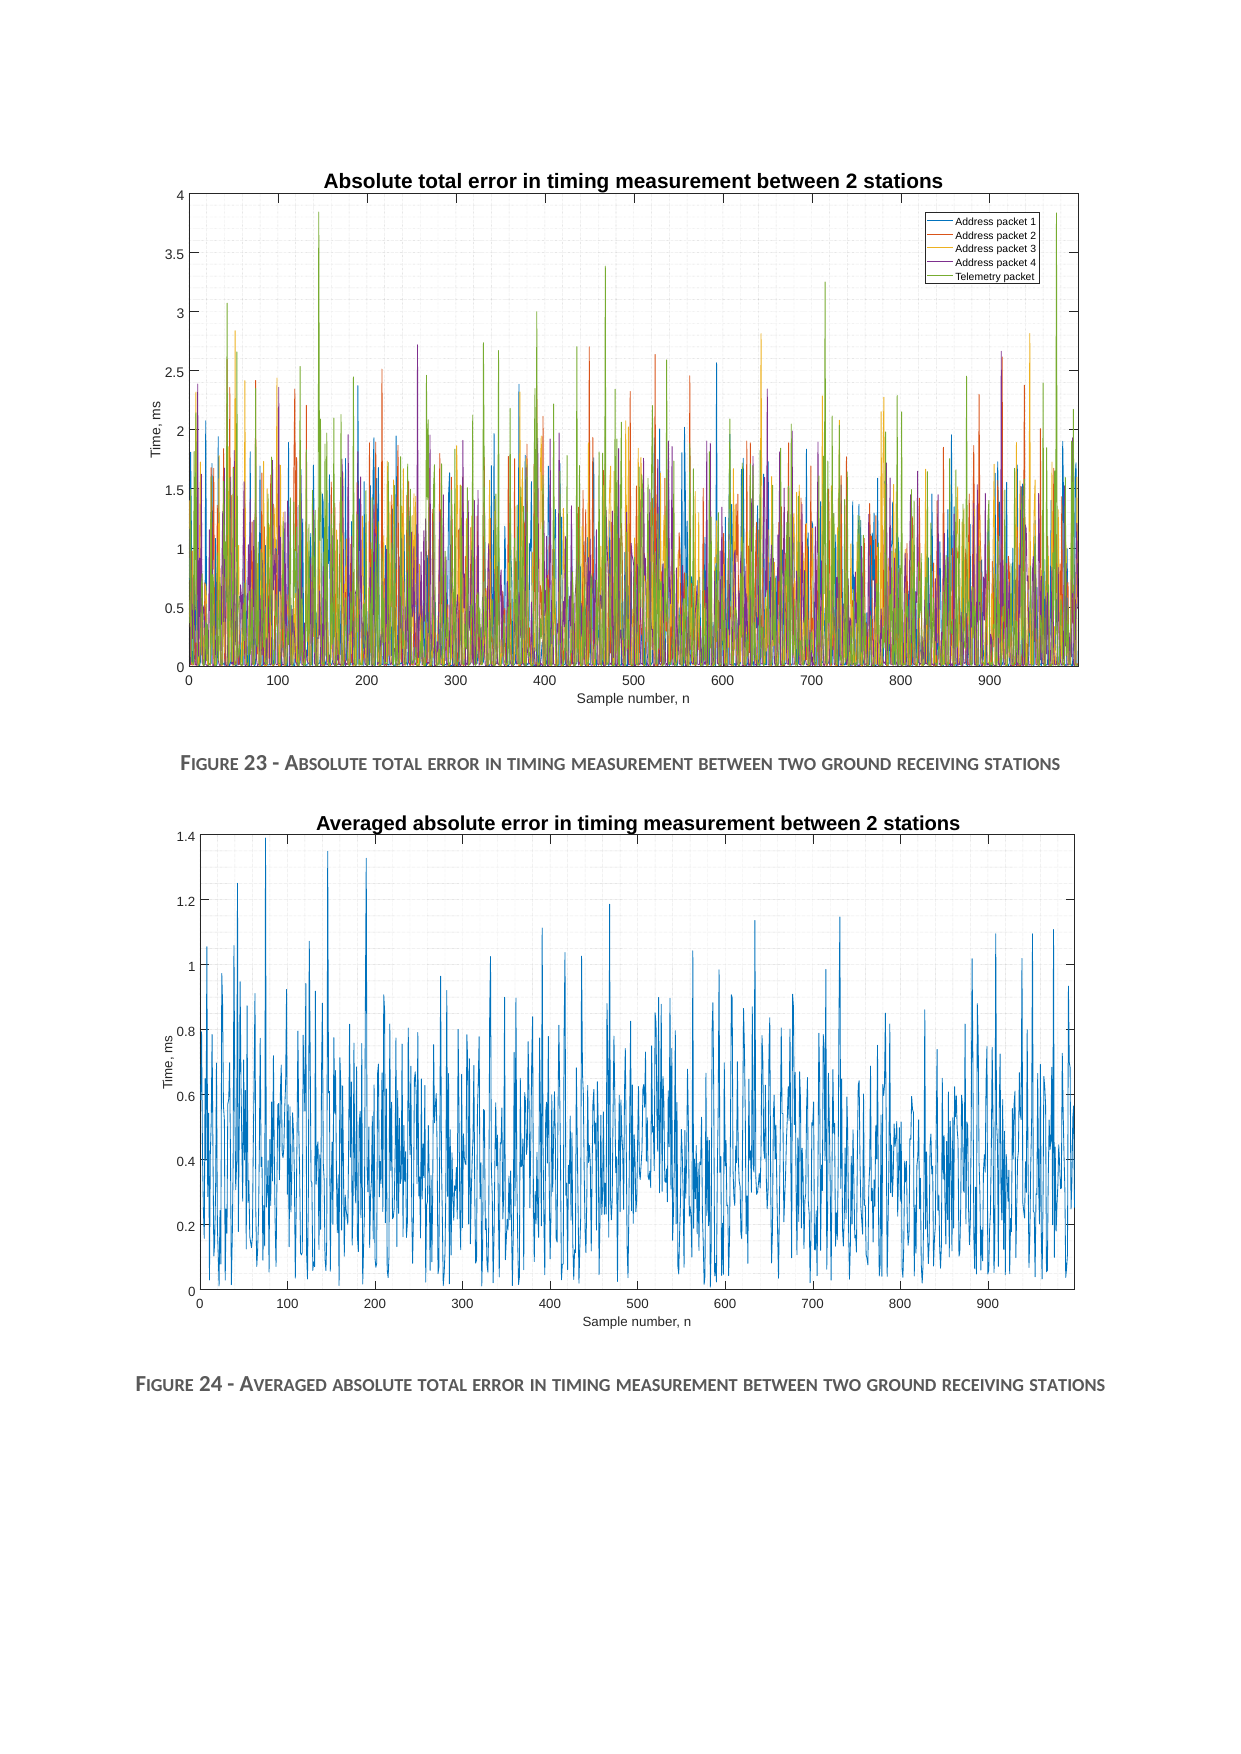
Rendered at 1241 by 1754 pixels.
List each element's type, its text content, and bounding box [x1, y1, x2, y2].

text Figure 23 - Absolute total error in timing measurement between two ground receiving stations [112, 748, 1128, 776]
text Figure 24 - Averaged absolute total error in timing measurement between two ground receiving stations [112, 1369, 1128, 1398]
